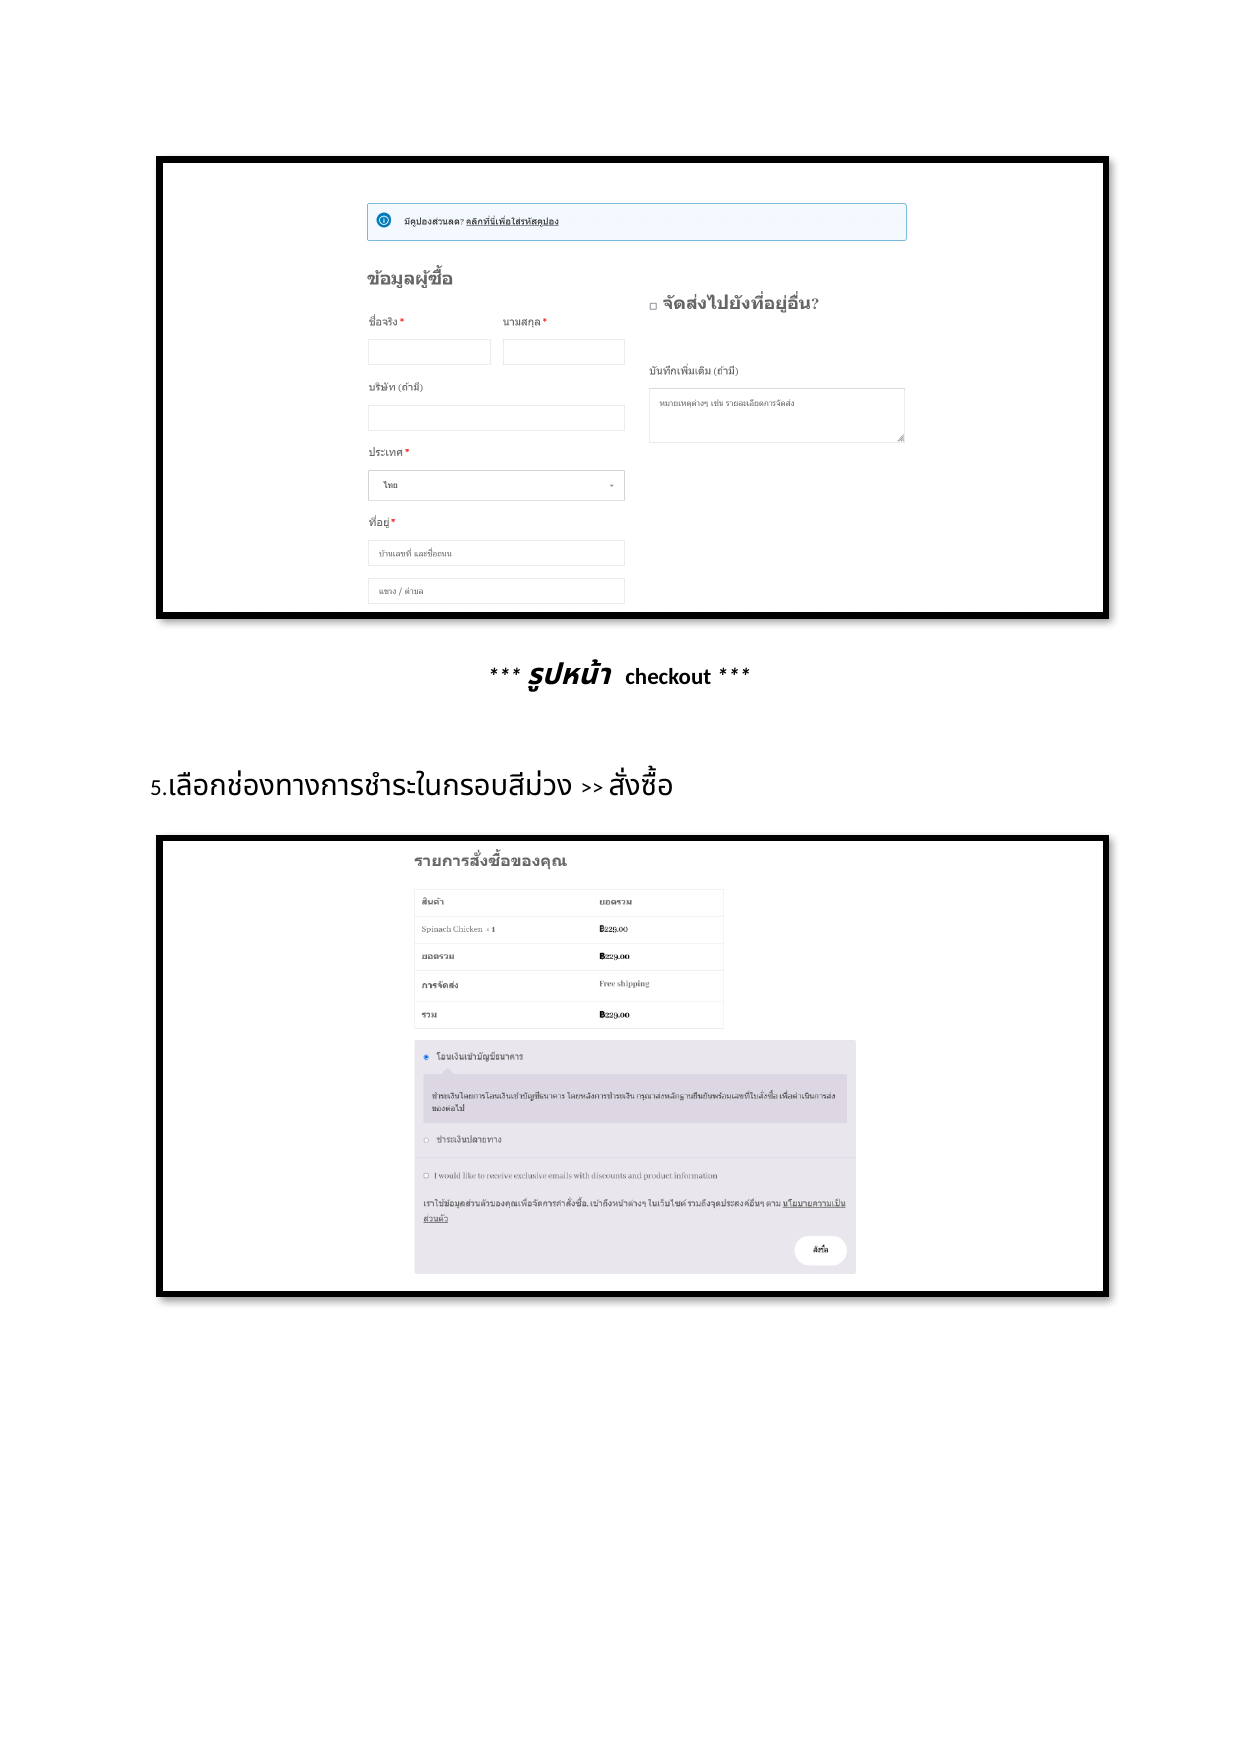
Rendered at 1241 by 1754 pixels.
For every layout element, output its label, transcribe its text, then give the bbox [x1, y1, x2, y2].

text *** รูปหน้า checkout *** [150, 653, 1090, 697]
text 5.เลือกช่องทางการชำระในกรอบสีม่วง >> สั่งซื้อ [150, 764, 1090, 808]
picture [163, 841, 1103, 1291]
picture [163, 163, 1103, 612]
